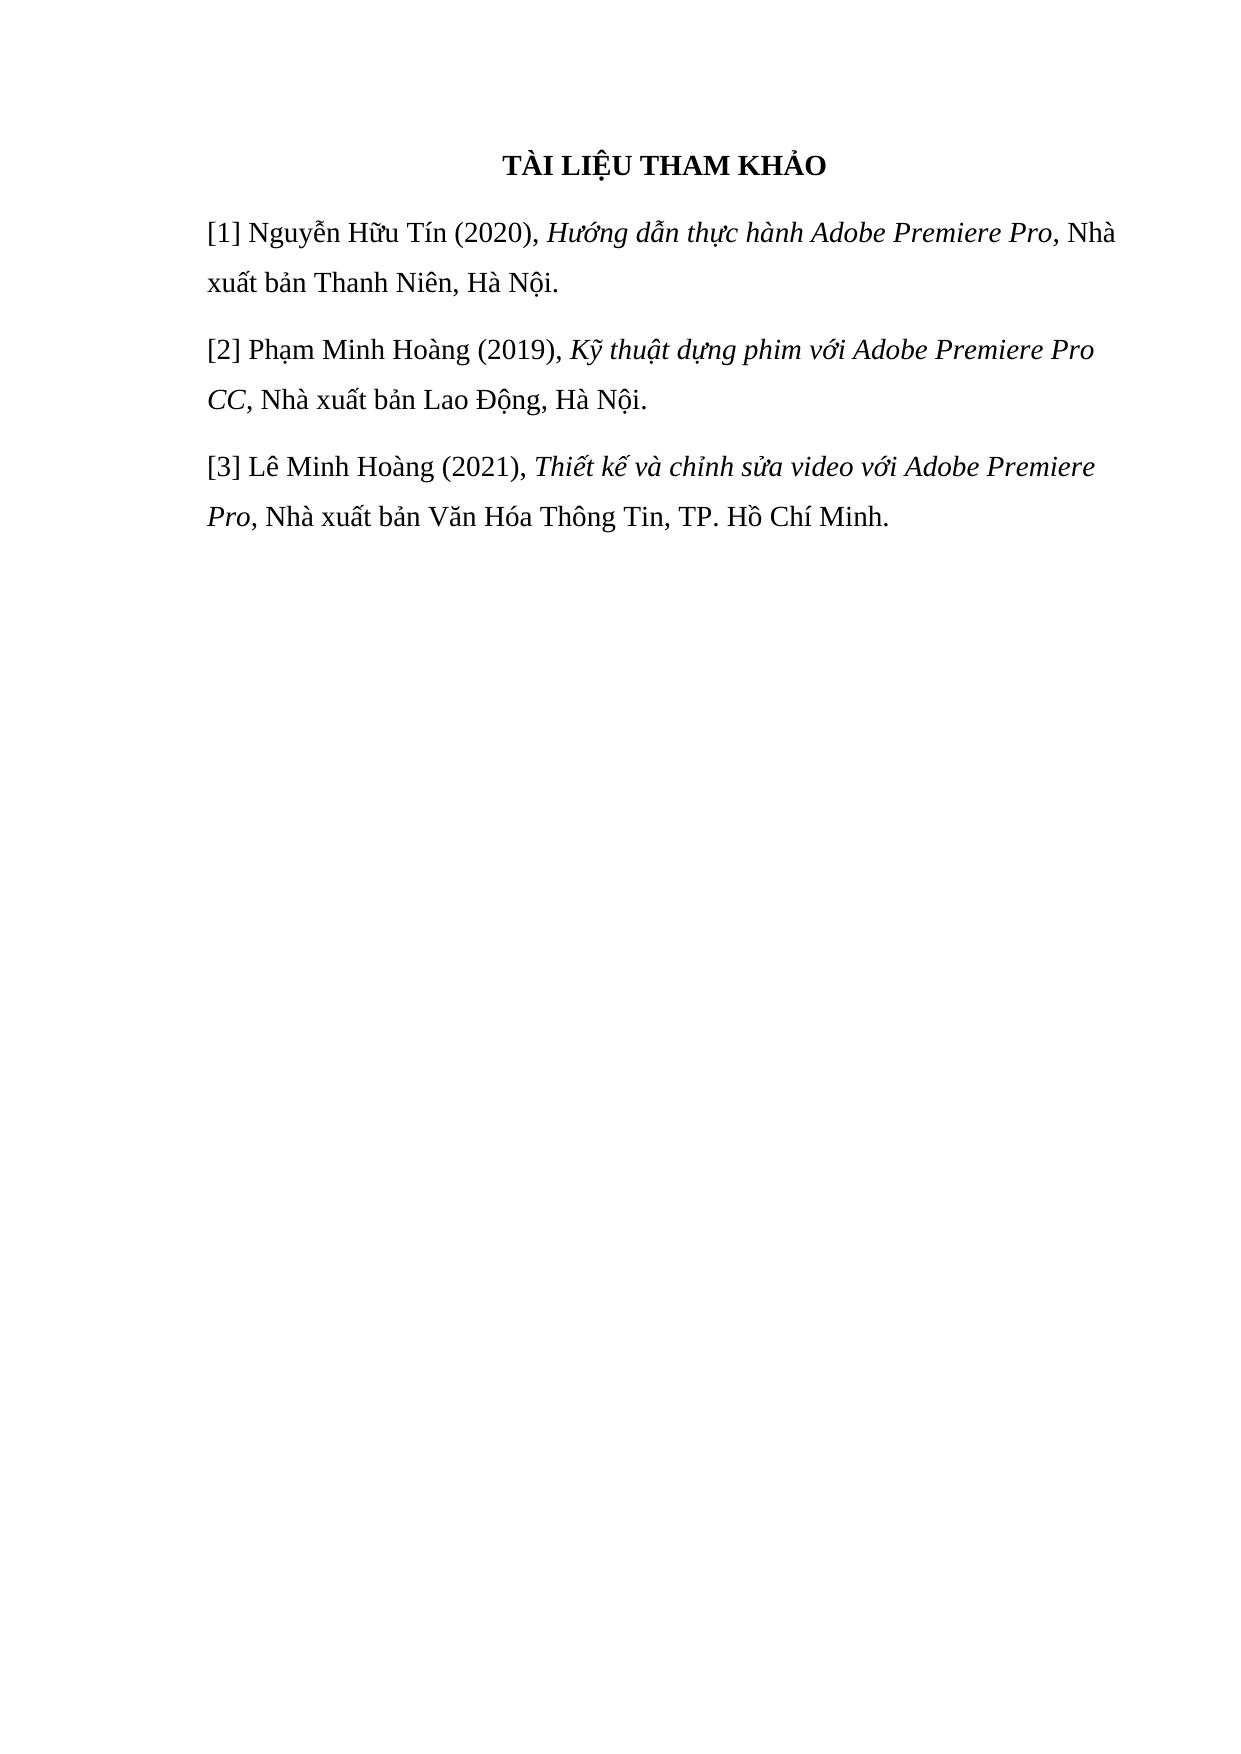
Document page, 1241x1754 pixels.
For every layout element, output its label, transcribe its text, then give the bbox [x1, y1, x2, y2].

text TÀI LIỆU THAM KHẢO [207, 148, 1122, 181]
text [2] Phạm Minh Hoàng (2019), Kỹ thuật dựng phim với Adobe Premiere Pro CC, Nhà xuất bản Lao Động, Hà Nội. [207, 332, 1122, 416]
text [3] Lê Minh Hoàng (2021), Thiết kế và chỉnh sửa video với Adobe Premiere Pro, Nhà xuất bản Văn Hóa Thông Tin, TP. Hồ Chí Minh. [207, 449, 1122, 533]
text [1] Nguyễn Hữu Tín (2020), Hướng dẫn thực hành Adobe Premiere Pro, Nhà xuất bản Thanh Niên, Hà Nội. [207, 215, 1122, 298]
